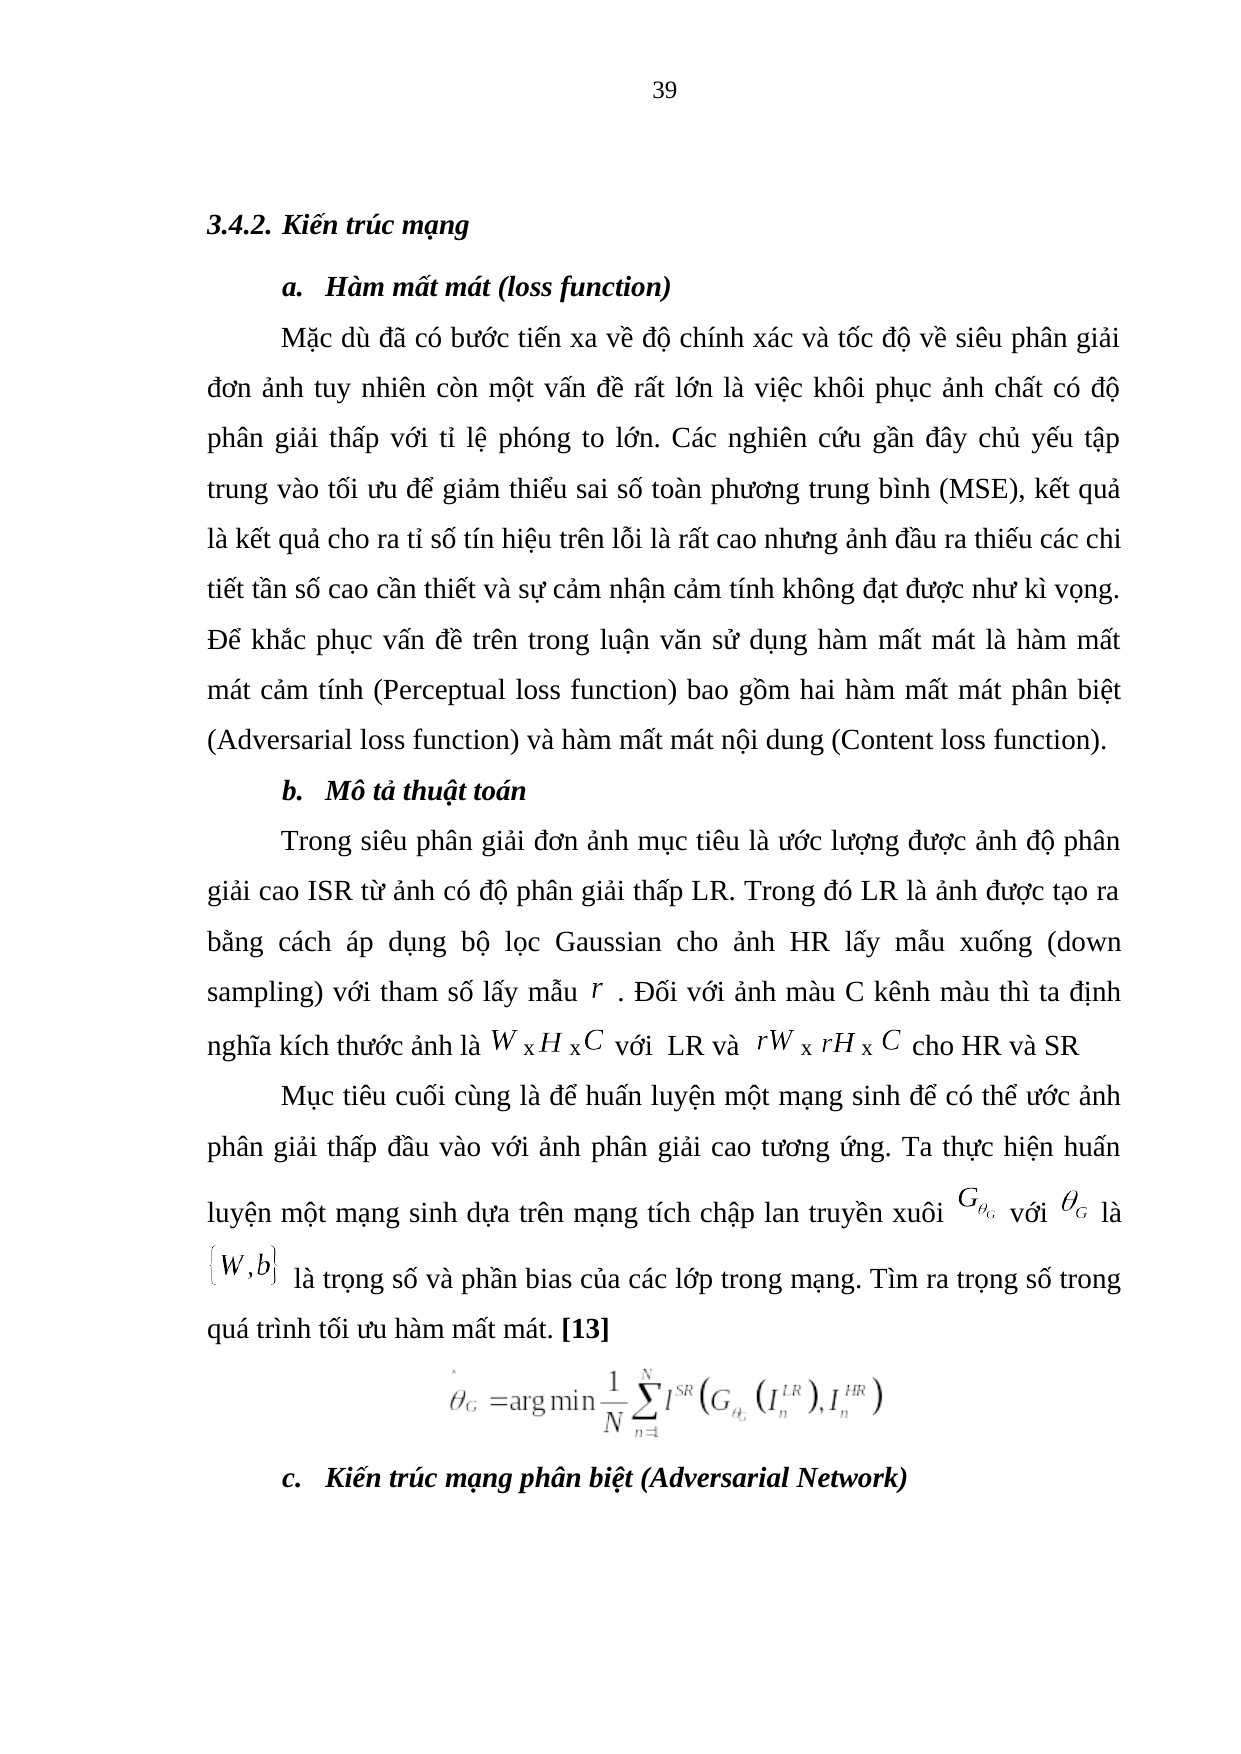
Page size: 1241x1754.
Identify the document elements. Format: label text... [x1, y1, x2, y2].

list Kiến trúc mạng phân biệt (Adversarial Network) [207, 1460, 1122, 1494]
list Mô tả thuật toán [207, 773, 1122, 806]
text Mặc dù đã có bước tiến xa về độ chính xác và tốc độ về siêu phân giải đơn ảnh tuy nhiên còn một vấn đề rất lớn là việc khôi phục ảnh chất có độ phân giải thấp với tỉ lệ phóng to lớn. Các nghiên cứu gần đây chủ yếu tập trung vào tối ưu để giảm thiểu sai số toàn phương trung bình (MSE), kết quả là kết quả cho ra tỉ số tín hiệu trên lỗi là rất cao nhưng ảnh đầu ra thiếu các chi tiết tần số cao cần thiết và sự cảm nhận cảm tính không đạt được như kì vọng. Để khắc phục vấn đề trên trong luận văn sử dụng hàm mất mát là hàm mất mát cảm tính (Perceptual loss function) bao gồm hai hàm mất mát phân biệt (Adversarial loss function) và hàm mất mát nội dung (Content loss function). [207, 320, 1122, 756]
subtitle Kiến trúc mạng [207, 207, 1122, 240]
text Mục tiêu cuối cùng là để huấn luyện một mạng sinh để có thể ước ảnh phân giải thấp đầu vào với ảnh phân giải cao tương ứng. Ta thực hiện huấn luyện một mạng sinh dựa trên mạng tích chập lan truyền xuôi với là là trọng số và phần bias của các lớp trong mạng. Tìm ra trọng số trong quá trình tối ưu hàm mất mát. [207, 1078, 1122, 1345]
list Hàm mất mát (loss function) [207, 269, 1122, 303]
text Trong siêu phân giải đơn ảnh mục tiêu là ước lượng được ảnh độ phân giải cao ISR từ ảnh có độ phân giải thấp LR. Trong đó LR là ảnh được tạo ra bằng cách áp dụng bộ lọc Gaussian cho ảnh HR lấy mẫu xuống (down sampling) với tham số lấy mẫu . Đối với ảnh màu C kênh màu thì ta định nghĩa kích thước ảnh là xx với LR và x x cho HR và SR [207, 823, 1122, 1062]
